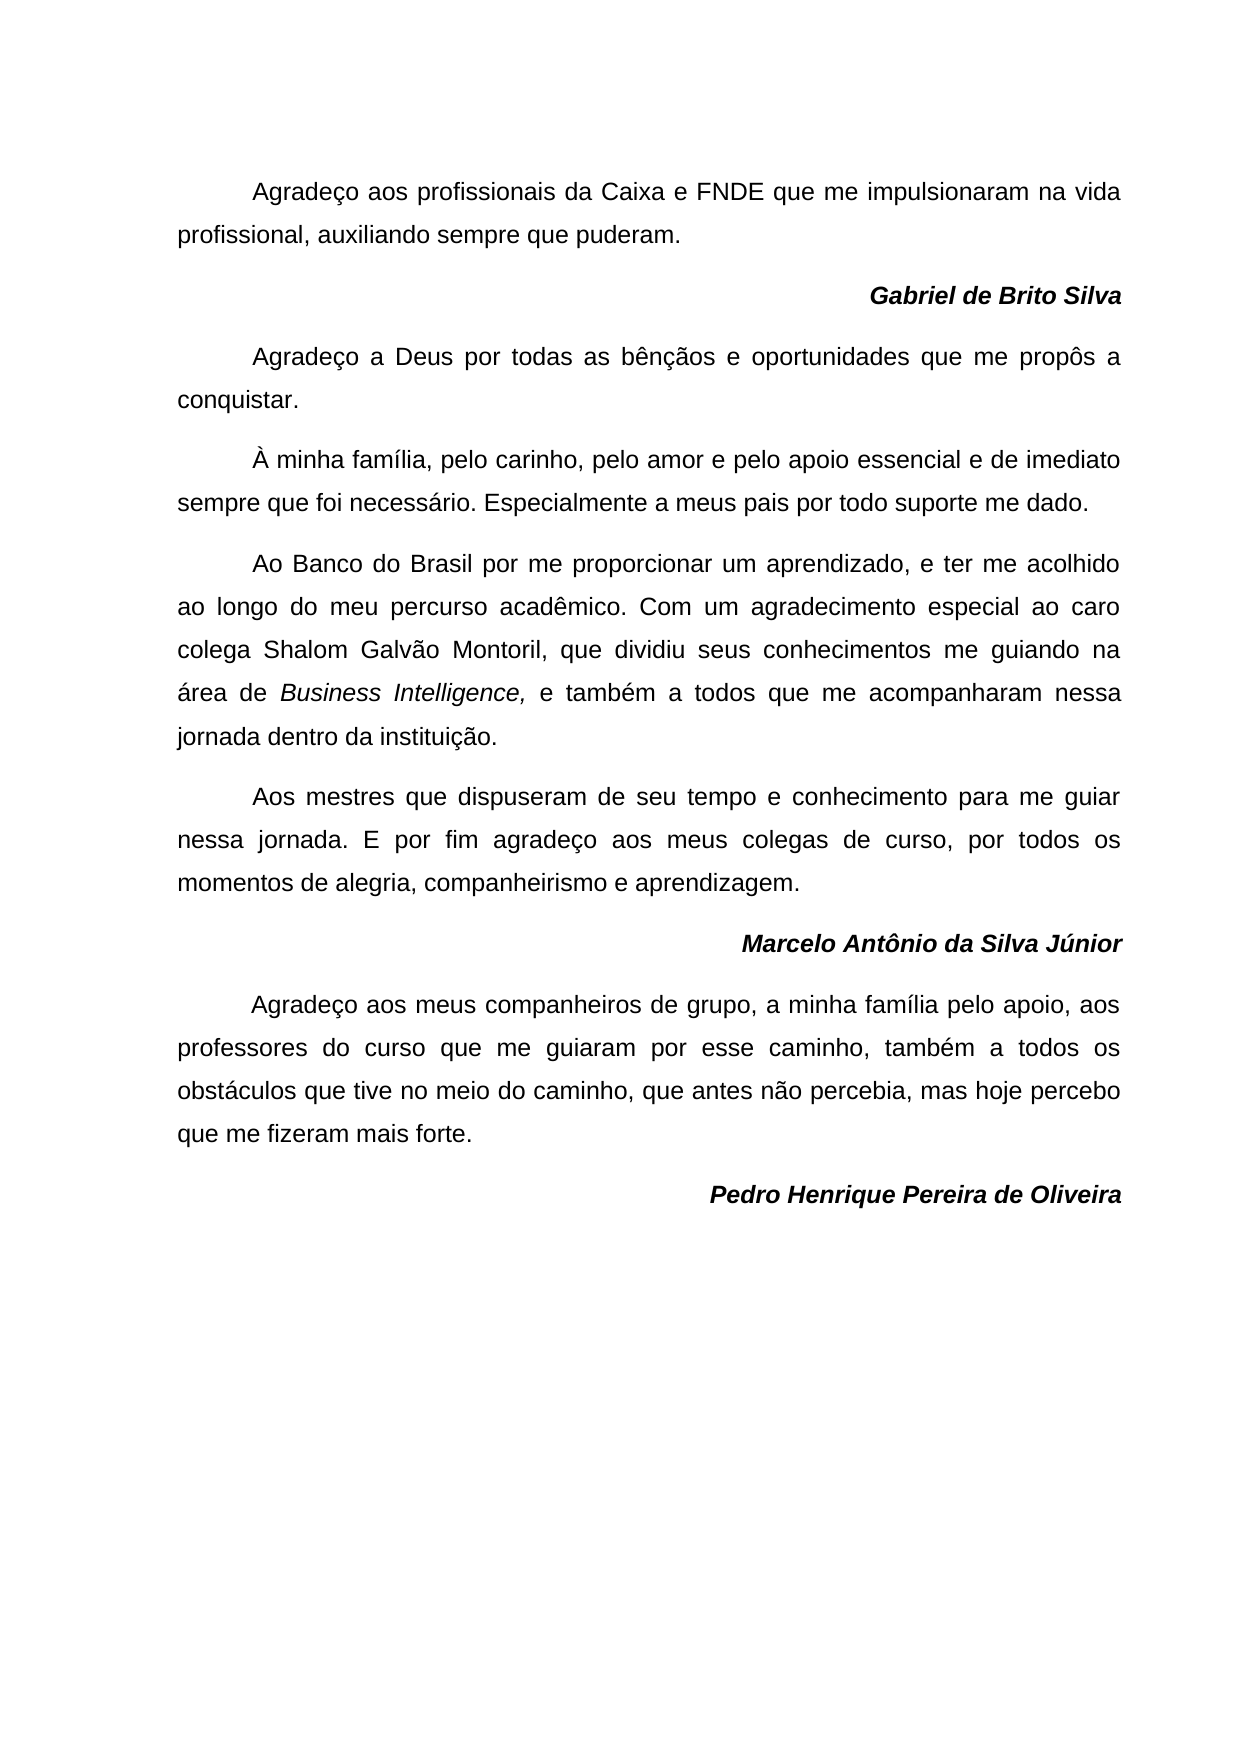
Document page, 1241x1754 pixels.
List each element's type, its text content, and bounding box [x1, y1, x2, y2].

text Pedro Henrique Pereira de Oliveira [177, 1179, 1122, 1208]
text Marcelo Antônio da Silva Júnior [177, 929, 1122, 958]
text Gabriel de Brito Silva [177, 281, 1122, 309]
text Aos mestres que dispuseram de seu tempo e conhecimento para me guiar nessa jornada. E por fim agradeço aos meus colegas de curso, por todos os momentos de alegria, companheirismo e aprendizagem. [177, 782, 1122, 897]
text Agradeço aos meus companheiros de grupo, a minha família pelo apoio, aos professores do curso que me guiaram por esse caminho, também a todos os obstáculos que tive no meio do caminho, que antes não percebia, mas hoje percebo que me fizeram mais forte. [177, 989, 1122, 1148]
text Ao Banco do Brasil por me proporcionar um aprendizado, e ter me acolhido ao longo do meu percurso acadêmico. Com um agradecimento especial ao caro colega Shalom Galvão Montoril, que dividiu seus conhecimentos me guiando na área de Business Intelligence, e também a todos que me acompanharam nessa jornada dentro da instituição. [177, 549, 1122, 750]
text Agradeço aos profissionais da Caixa e FNDE que me impulsionaram na vida profissional, auxiliando sempre que puderam. [177, 177, 1122, 249]
text Agradeço a Deus por todas as bênçãos e oportunidades que me propôs a conquistar. [177, 341, 1122, 413]
text À minha família, pelo carinho, pelo amor e pelo apoio essencial e de imediato sempre que foi necessário. Especialmente a meus pais por todo suporte me dado. [177, 445, 1122, 517]
